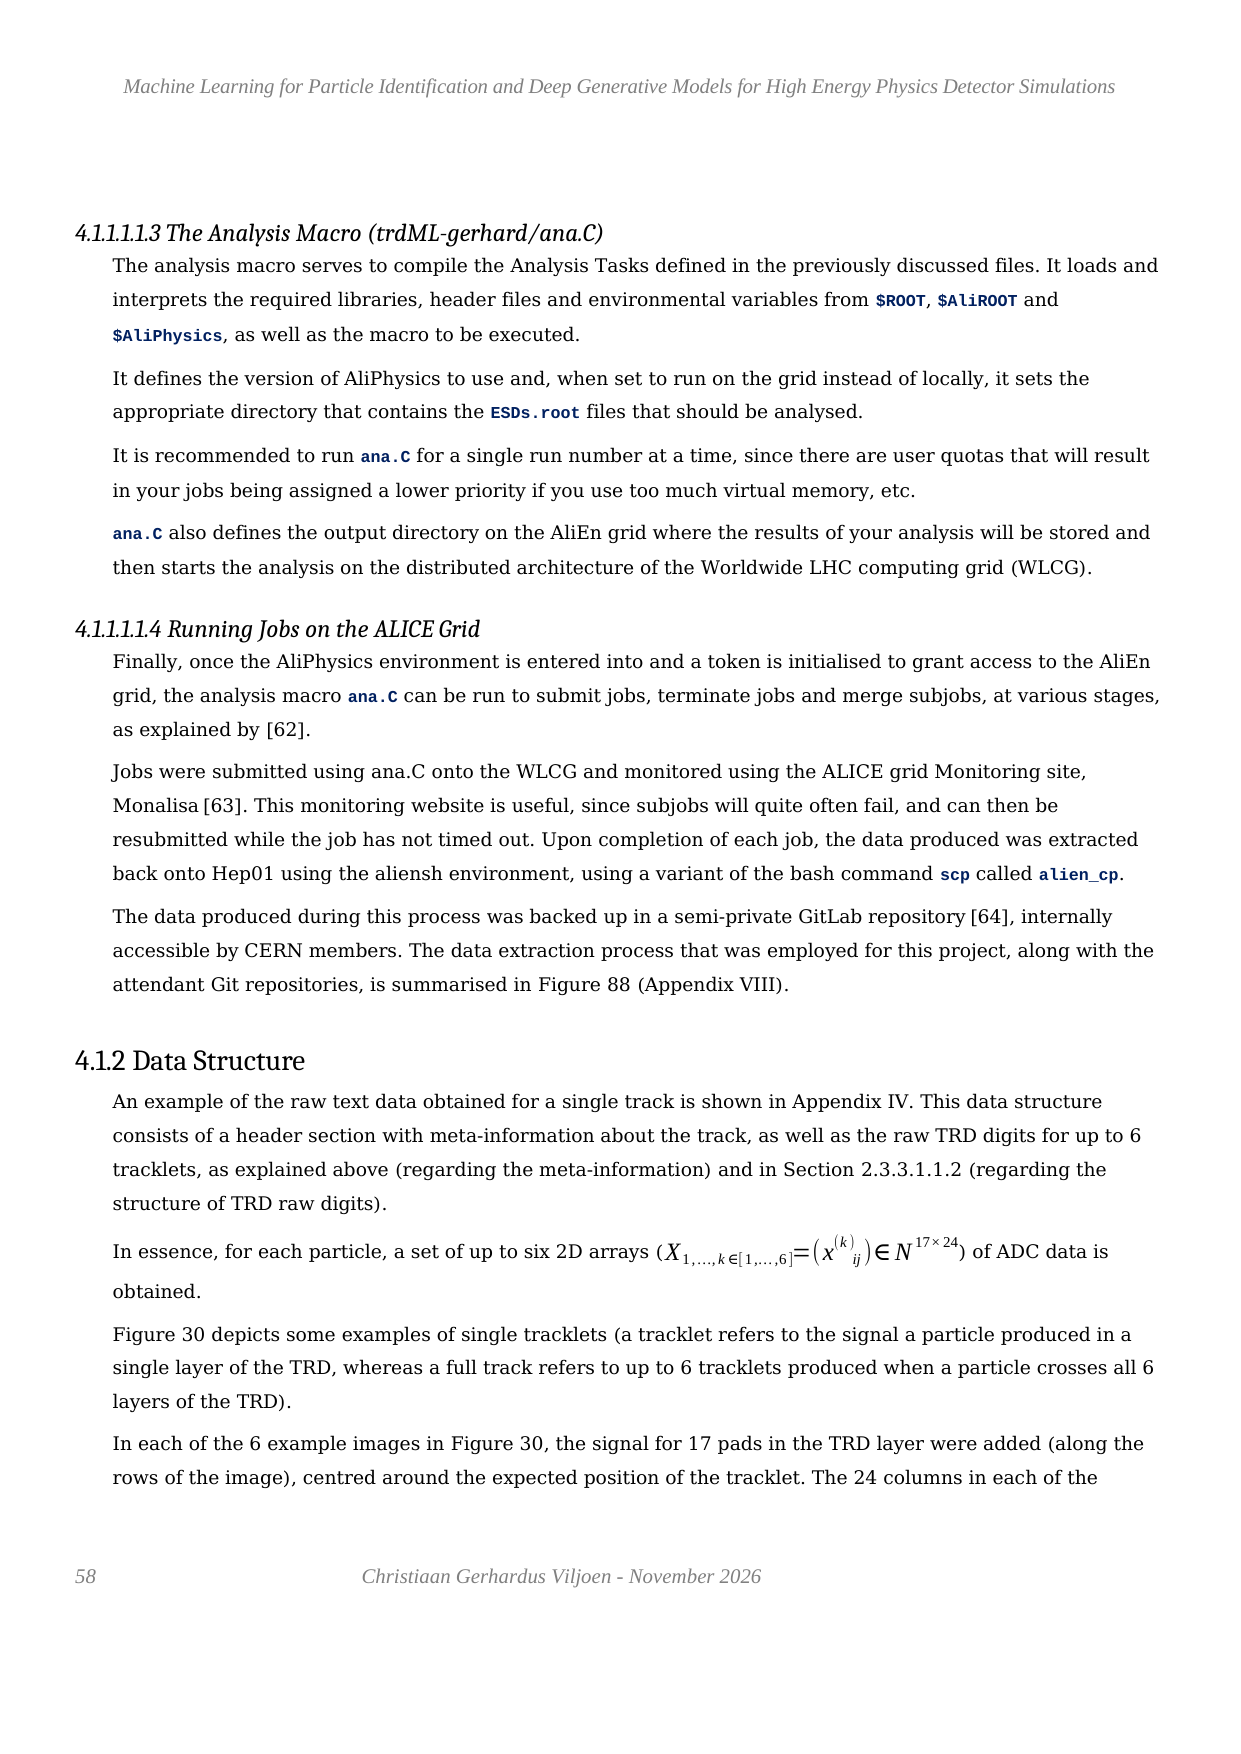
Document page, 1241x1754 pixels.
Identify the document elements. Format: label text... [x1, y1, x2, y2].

subtitle The Analysis Macro (trdML-gerhard/ana.C) [75, 219, 1165, 248]
text An example of the raw text data obtained for a single track is shown in Appendix IV. This data structure consists of a header section with meta-information about the track, as well as the raw TRD digits for up to 6 tracklets, as explained above (regarding the meta-information) and in Section 2.3.3.1.1.2 (regarding the structure of TRD raw digits). [112, 1090, 1165, 1214]
text The data produced during this process was backed up in a semi-private GitLab repository , internally accessible by CERN members. The data extraction process that was employed for this project, along with the attendant Git repositories, is summarised in Figure 87 (Appendix VIII). [112, 905, 1165, 995]
text Finally, once the AliPhysics environment is entered into and a token is initialised to grant access to the AliEn grid, the analysis macro ana.C can be run to submit jobs, terminate jobs and merge subjobs, at various stages, as explained by . [112, 649, 1165, 741]
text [112, 1432, 1165, 1488]
text In essence, for each particle, a set of up to six 2D arrays () of ADC data is obtained. [112, 1233, 1165, 1303]
text It defines the version of AliPhysics to use and, when set to run on the grid instead of locally, it sets the appropriate directory that contains the ESDs.root files that should be analysed. [112, 366, 1165, 424]
text Jobs were submitted using ana.C onto the WLCG and monitored using the ALICE grid Monitoring site, Monalisa . This monitoring website is useful, since subjobs will quite often fail, and can then be resubmitted while the job has not timed out. Upon completion of each job, the data produced was extracted back onto Hep01 using the aliensh environment, using a variant of the bash command scp called alien_cp. [112, 760, 1165, 885]
text Figure 30 depicts some examples of single tracklets (a tracklet refers to the signal a particle produced in a single layer of the TRD, whereas a full track refers to up to 6 tracklets produced when a particle crosses all 6 layers of the TRD). [112, 1322, 1165, 1412]
subtitle Running Jobs on the ALICE Grid [75, 614, 1165, 643]
text The analysis macro serves to compile the Analysis Tasks defined in the previously discussed files. It loads and interprets the required libraries, header files and environmental variables from $ROOT, $AliROOT and $AliPhysics, as well as the macro to be executed. [112, 254, 1165, 346]
subtitle Data Structure [75, 1044, 1165, 1078]
text It is recommended to run ana.C for a single run number at a time, since there are user quotas that will result in your jobs being assigned a lower priority if you use too much virtual memory, etc. [112, 444, 1165, 501]
text ana.C also defines the output directory on the AliEn grid where the results of your analysis will be stored and then starts the analysis on the distributed architecture of the Worldwide LHC computing grid (WLCG). [112, 521, 1165, 578]
